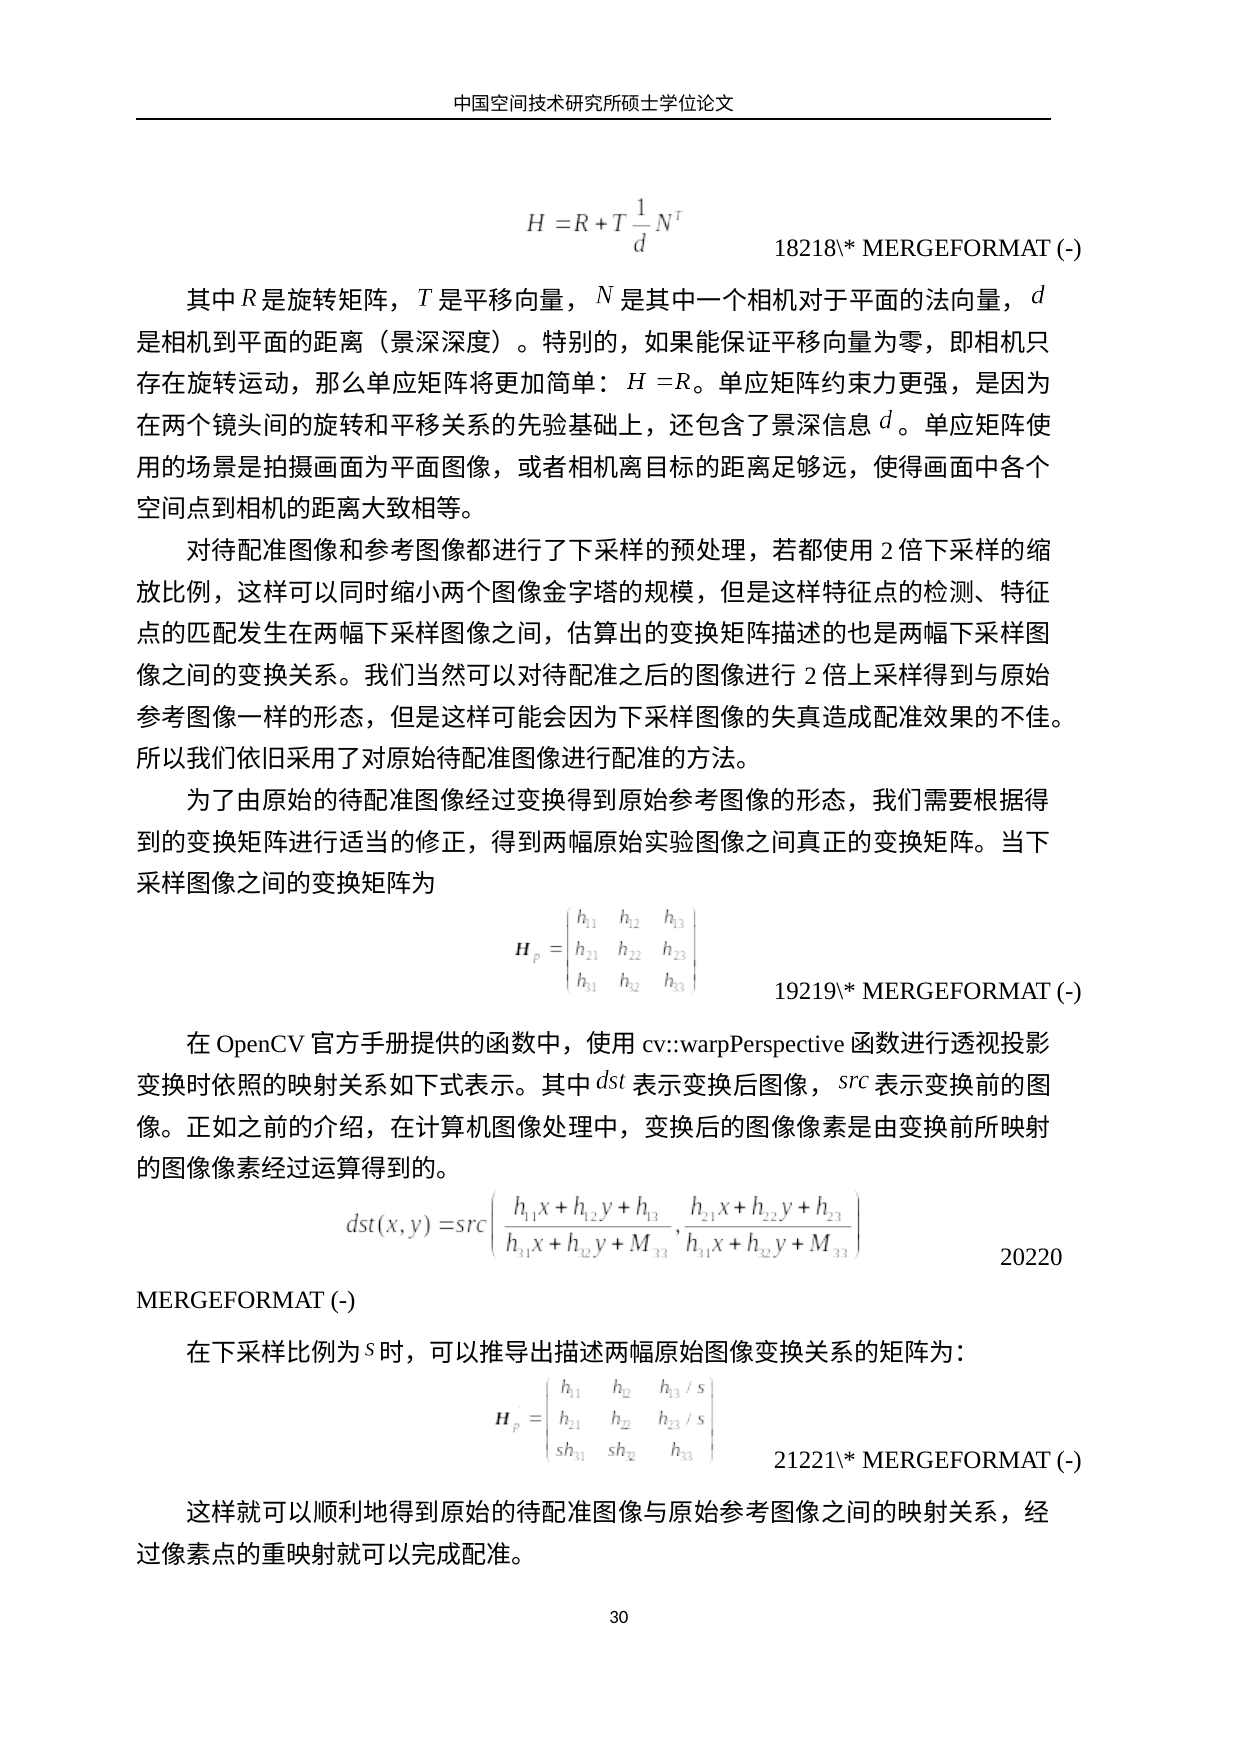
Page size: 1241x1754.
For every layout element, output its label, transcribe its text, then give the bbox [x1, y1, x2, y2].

text 其中是旋转矩阵，是平移向量，是其中一个相机对于平面的法向量，是相机到平面的距离（景深深度）。特别的，如果能保证平移向量为零，即相机只存在旋转运动，那么单应矩阵将更加简单：。单应矩阵约束力更强，是因为在两个镜头间的旋转和平移关系的先验基础上，还包含了景深信息。单应矩阵使用的场景是拍摄画面为平面图像，或者相机离目标的距离足够远，使得画面中各个空间点到相机的距离大致相等。 [136, 276, 1051, 526]
text 为了由原始的待配准图像经过变换得到原始参考图像的形态，我们需要根据得到的变换矩阵进行适当的修正，得到两幅原始实验图像之间真正的变换矩阵。当下采样图像之间的变换矩阵为 [136, 776, 1051, 901]
text 在OpenCV官方手册提供的函数中，使用cv::warpPerspective函数进行透视投影变换时依照的映射关系如下式表示。其中表示变换后图像，表示变换前的图像。正如之前的介绍，在计算机图像处理中，变换后的图像像素是由变换前所映射的图像像素经过运算得到的。 [136, 1019, 1051, 1186]
text 对待配准图像和参考图像都进行了下采样的预处理，若都使用2倍下采样的缩放比例，这样可以同时缩小两个图像金字塔的规模，但是这样特征点的检测、特征点的匹配发生在两幅下采样图像之间，估算出的变换矩阵描述的也是两幅下采样图像之间的变换关系。我们当然可以对待配准之后的图像进行2倍上采样得到与原始参考图像一样的形态，但是这样可能会因为下采样图像的失真造成配准效果的不佳。所以我们依旧采用了对原始待配准图像进行配准的方法。 [136, 526, 1051, 776]
text 在下采样比例为时，可以推导出描述两幅原始图像变换关系的矩阵为： [136, 1328, 1051, 1370]
text 这样就可以顺利地得到原始的待配准图像与原始参考图像之间的映射关系，经过像素点的重映射就可以完成配准。 [136, 1488, 1051, 1572]
